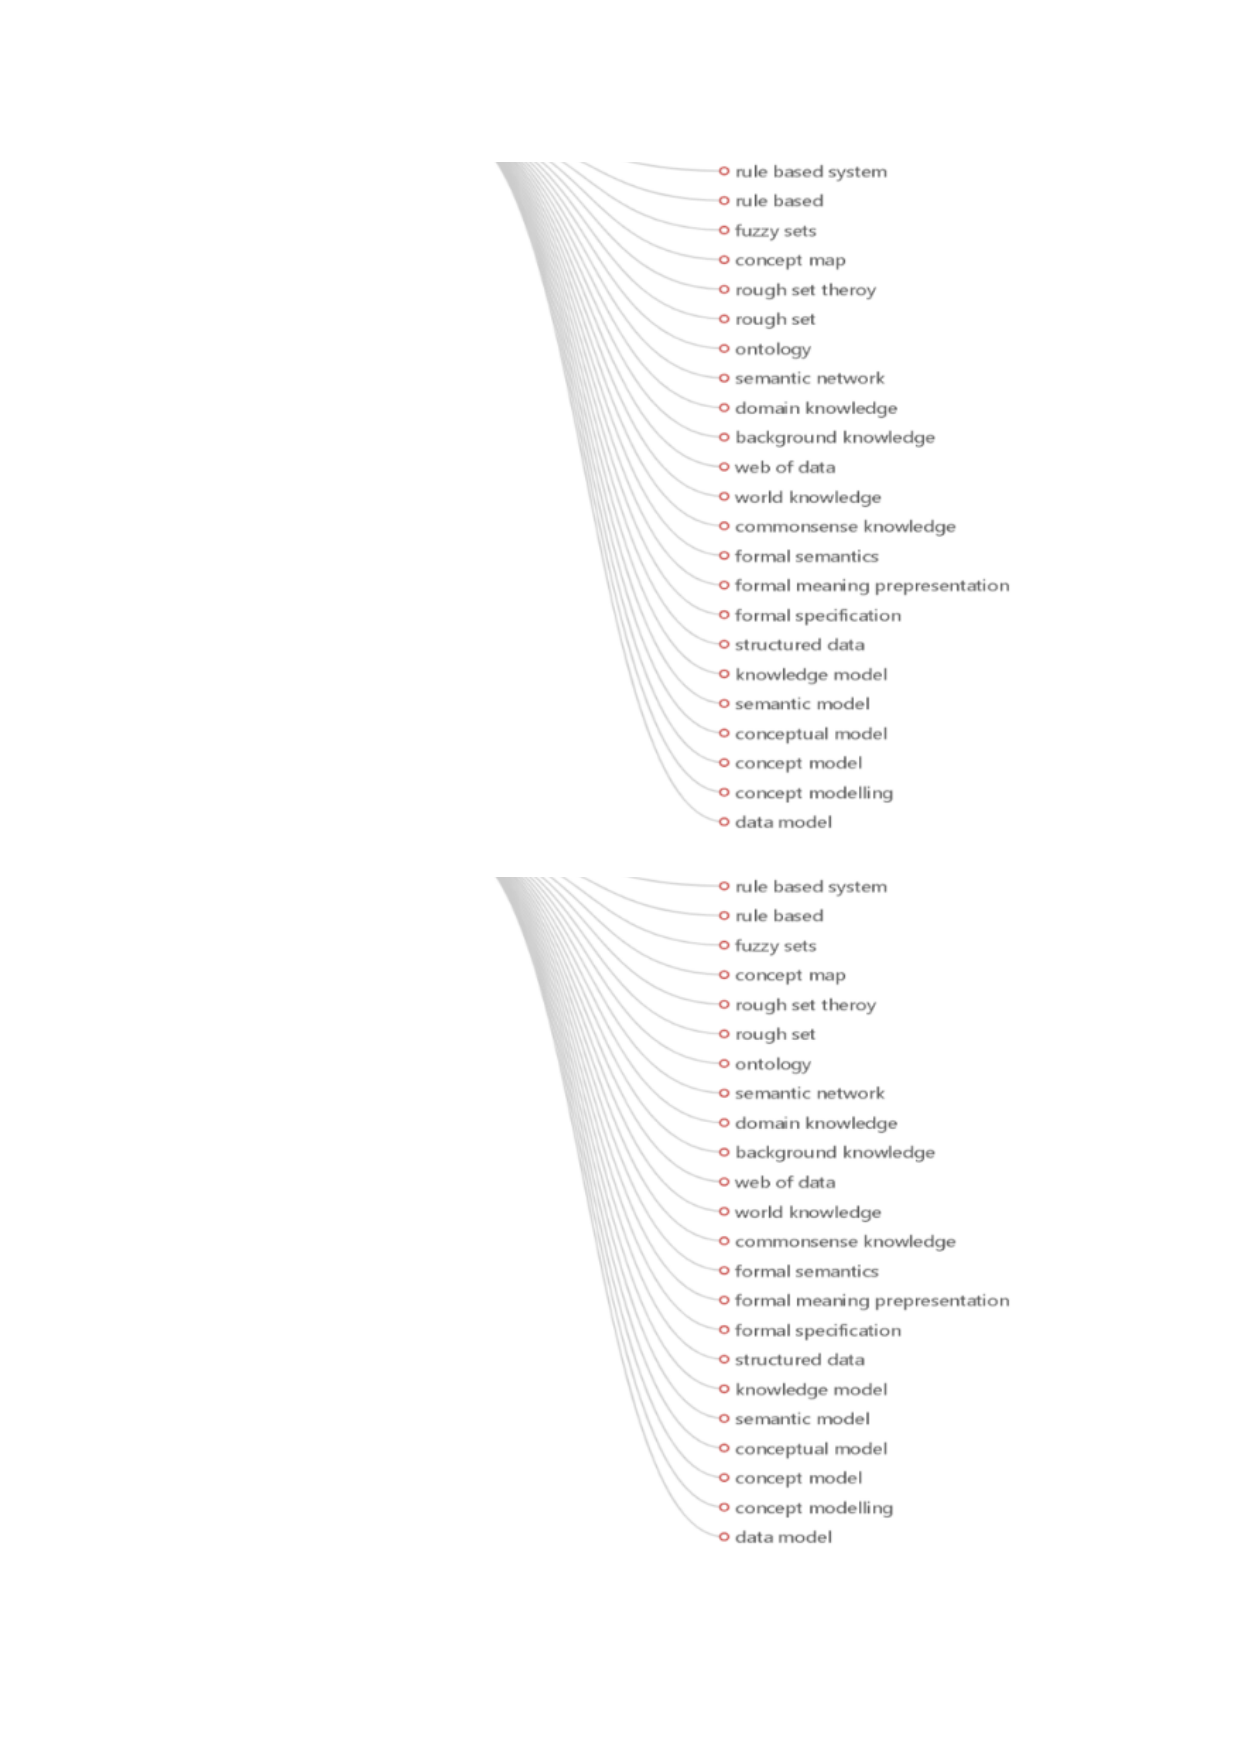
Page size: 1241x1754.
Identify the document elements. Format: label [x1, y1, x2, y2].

picture [187, 162, 1053, 848]
picture [187, 877, 1053, 1563]
